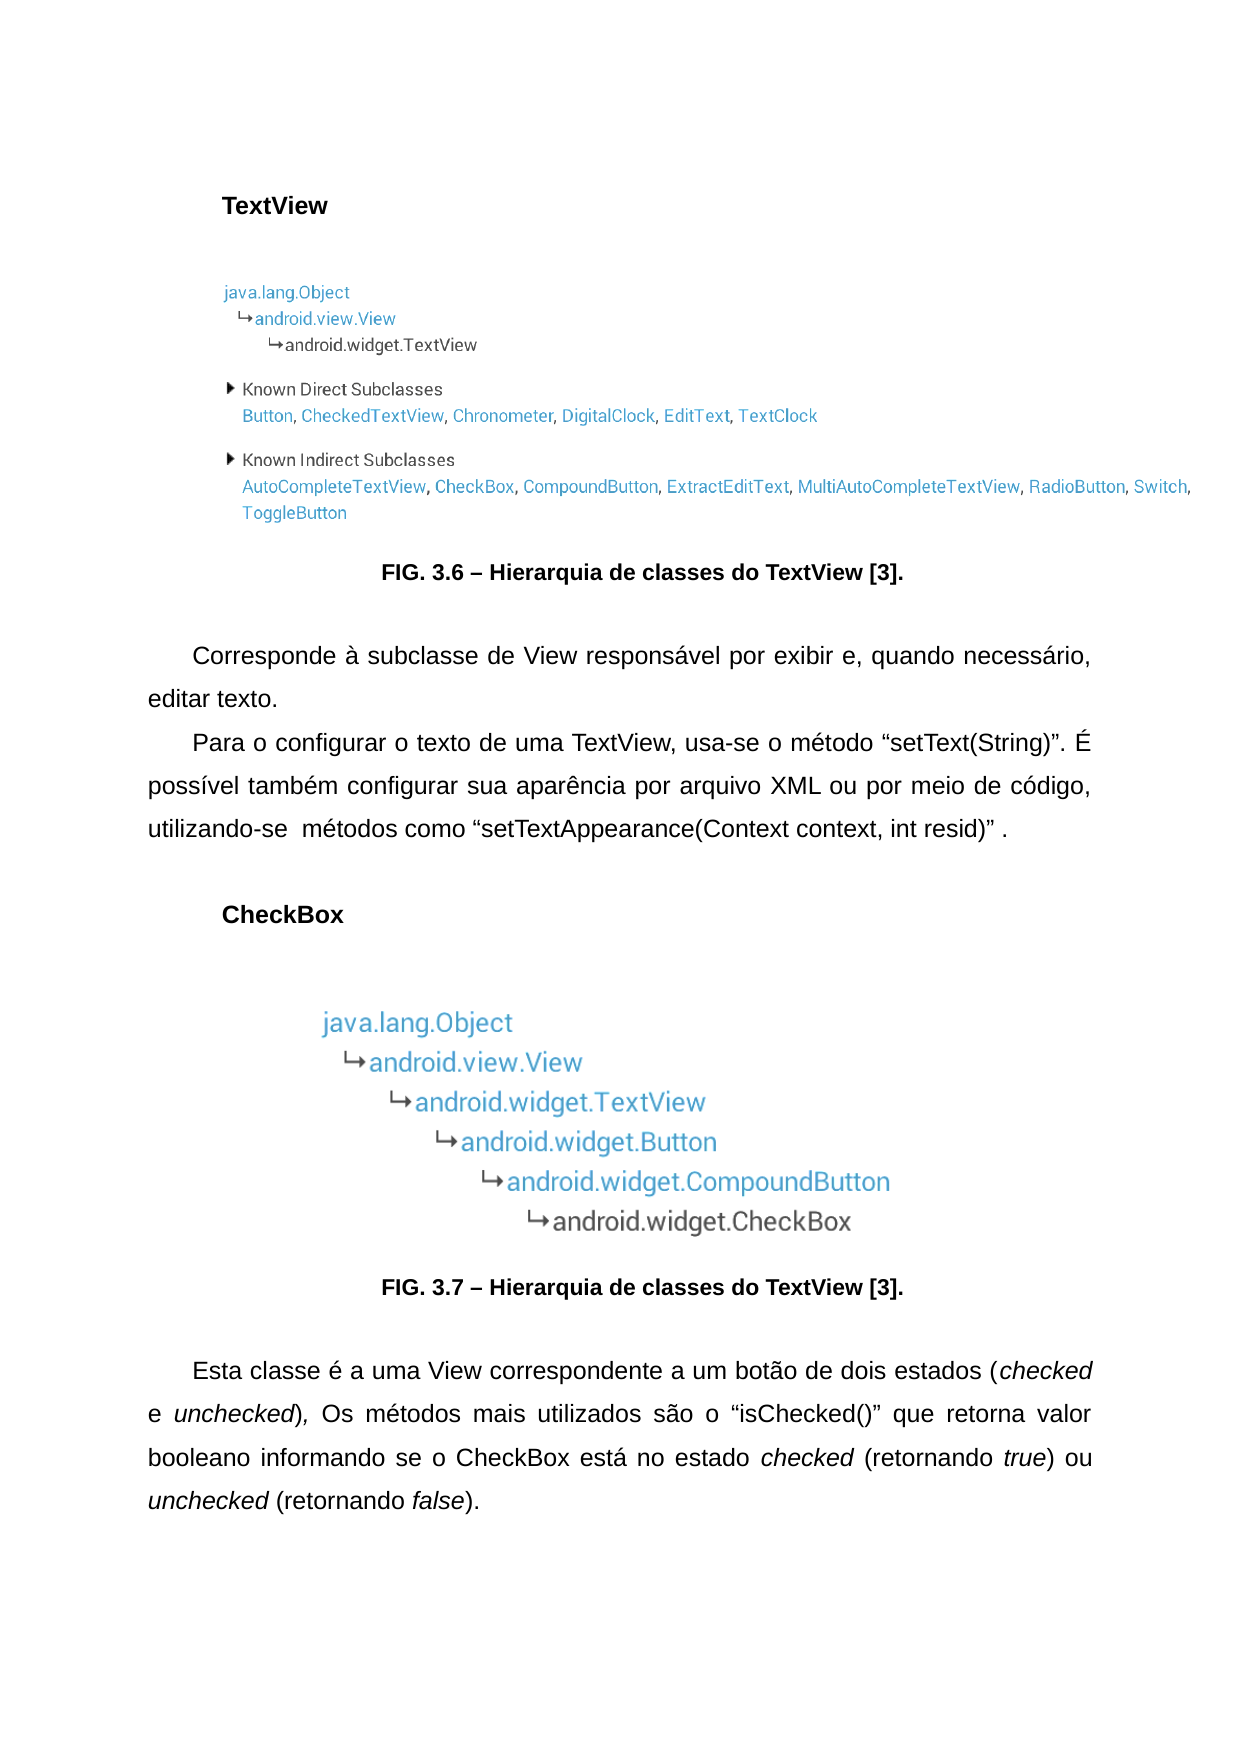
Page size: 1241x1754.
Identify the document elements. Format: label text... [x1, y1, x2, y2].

text Para o configurar o texto de uma TextView, usa-se o método “setText(String)”. É possível também configurar sua aparência por arquivo XML ou por meio de código, utilizando-se métodos como “setTextAppearance(Context context, int resid)” . [148, 727, 1092, 842]
text Esta classe é a uma View correspondente a um botão de dois estados (checked e unchecked), Os métodos mais utilizados são o “isChecked()” que retorna valor booleano informando se o CheckBox está no estado checked (retornando true) ou unchecked (retornando false). [148, 1356, 1092, 1514]
text FIG. .5 – Hierarquia de classes do TextView. [148, 559, 1092, 585]
picture [308, 986, 1005, 1260]
text FIG. .6 – Hierarquia de classes do TextView. [148, 1274, 1092, 1300]
text TextView [148, 191, 1092, 219]
picture [221, 276, 1231, 545]
text Corresponde à subclasse de View responsável por exibir e, quando necessário, editar texto. [148, 641, 1092, 713]
text CheckBox [148, 900, 1092, 929]
